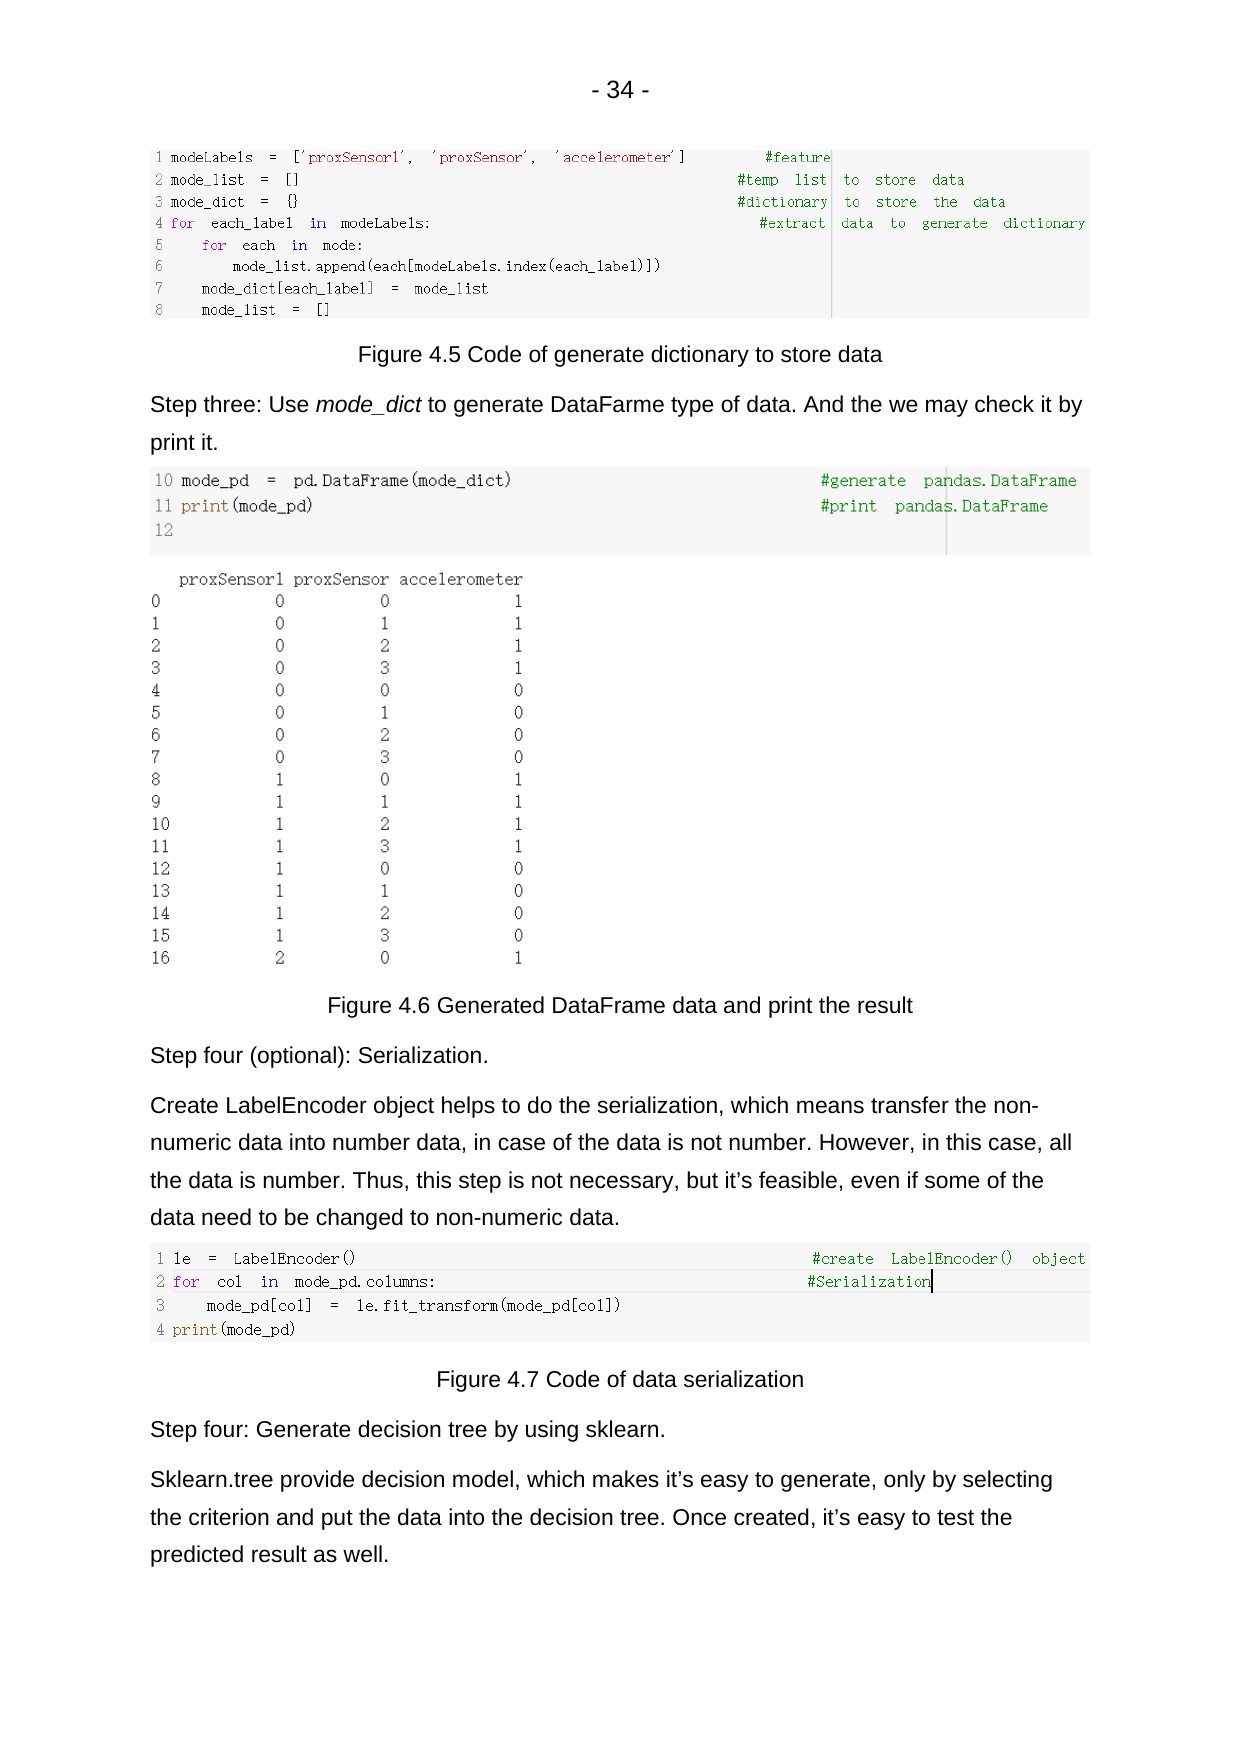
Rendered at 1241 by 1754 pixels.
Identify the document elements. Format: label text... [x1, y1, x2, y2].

text Figure 4.6 Generated DataFrame data and print the result [150, 981, 1090, 1018]
text Figure 4.7 Code of data serialization [150, 1355, 1090, 1393]
text Create LabelEncoder object helps to do the serialization, which means transfer the non-numeric data into number data, in case of the data is not number. However, in this case, all the data is number. Thus, this step is not necessary, but it’s feasible, even if some of the data need to be changed to non-numeric data. [150, 1081, 1090, 1231]
picture [150, 150, 1091, 318]
text Sklearn.tree provide decision model, which makes it’s easy to generate, only by selecting the criterion and put the data into the decision tree. Once created, it’s easy to test the predicted result as well. [150, 1455, 1090, 1568]
picture [150, 1243, 1091, 1343]
text Step four (optional): Serialization. [150, 1031, 1090, 1068]
text Figure 4.5 Code of generate dictionary to store data [150, 330, 1090, 368]
picture [150, 467, 1091, 968]
text Step three: Use mode_dict to generate DataFarme type of data. And the we may check it by print it. [150, 380, 1090, 455]
text Step four: Generate decision tree by using sklearn. [150, 1405, 1090, 1443]
